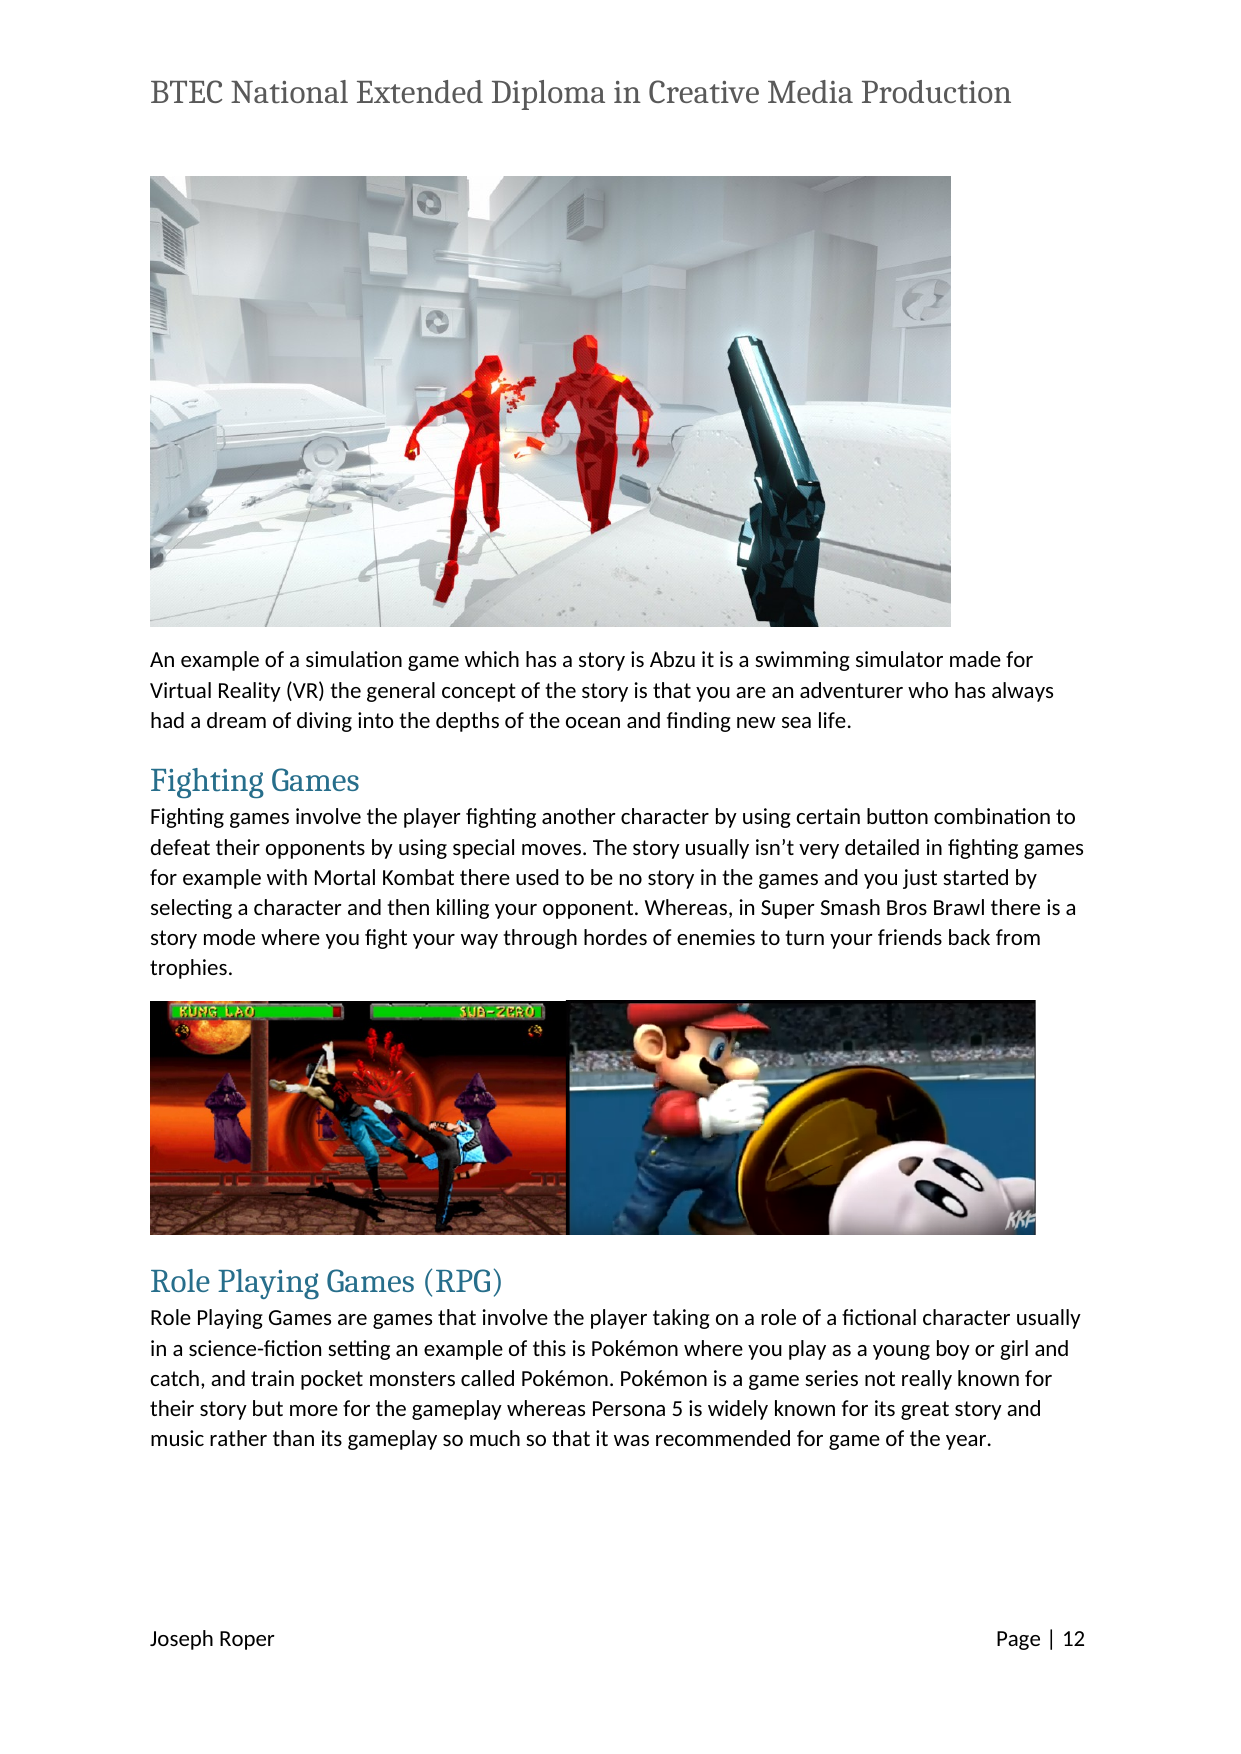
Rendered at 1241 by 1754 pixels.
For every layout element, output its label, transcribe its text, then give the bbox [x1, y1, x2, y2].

picture [150, 176, 951, 627]
text Fighting games involve the player fighting another character by using certain button combination to defeat their opponents by using special moves. The story usually isn’t very detailed in fighting games for example with Mortal Kombat there used to be no story in the games and you just started by selecting a character and then killing your opponent. Whereas, in Super Smash Bros Brawl there is a story mode where you fight your way through hordes of enemies to turn your friends back from trophies. [150, 802, 1090, 982]
text Role Playing Games are games that involve the player taking on a role of a fictional character usually in a science-fiction setting an example of this is Pokémon where you play as a young boy or girl and catch, and train pocket monsters called Pokémon. Pokémon is a game series not really known for their story but more for the gameplay whereas Persona 5 is widely known for its great story and music rather than its gameplay so much so that it was recommended for game of the year. [150, 1303, 1090, 1452]
picture [150, 1000, 1036, 1235]
subtitle Fighting Games [150, 761, 1090, 799]
text An example of a simulation game which has a story is Abzu it is a swimming simulator made for Virtual Reality (VR) the general concept of the story is that you are an adventurer who has always had a dream of diving into the depths of the ocean and finding new sea life. [150, 646, 1090, 734]
subtitle Role Playing Games (RPG) [150, 1262, 1090, 1300]
